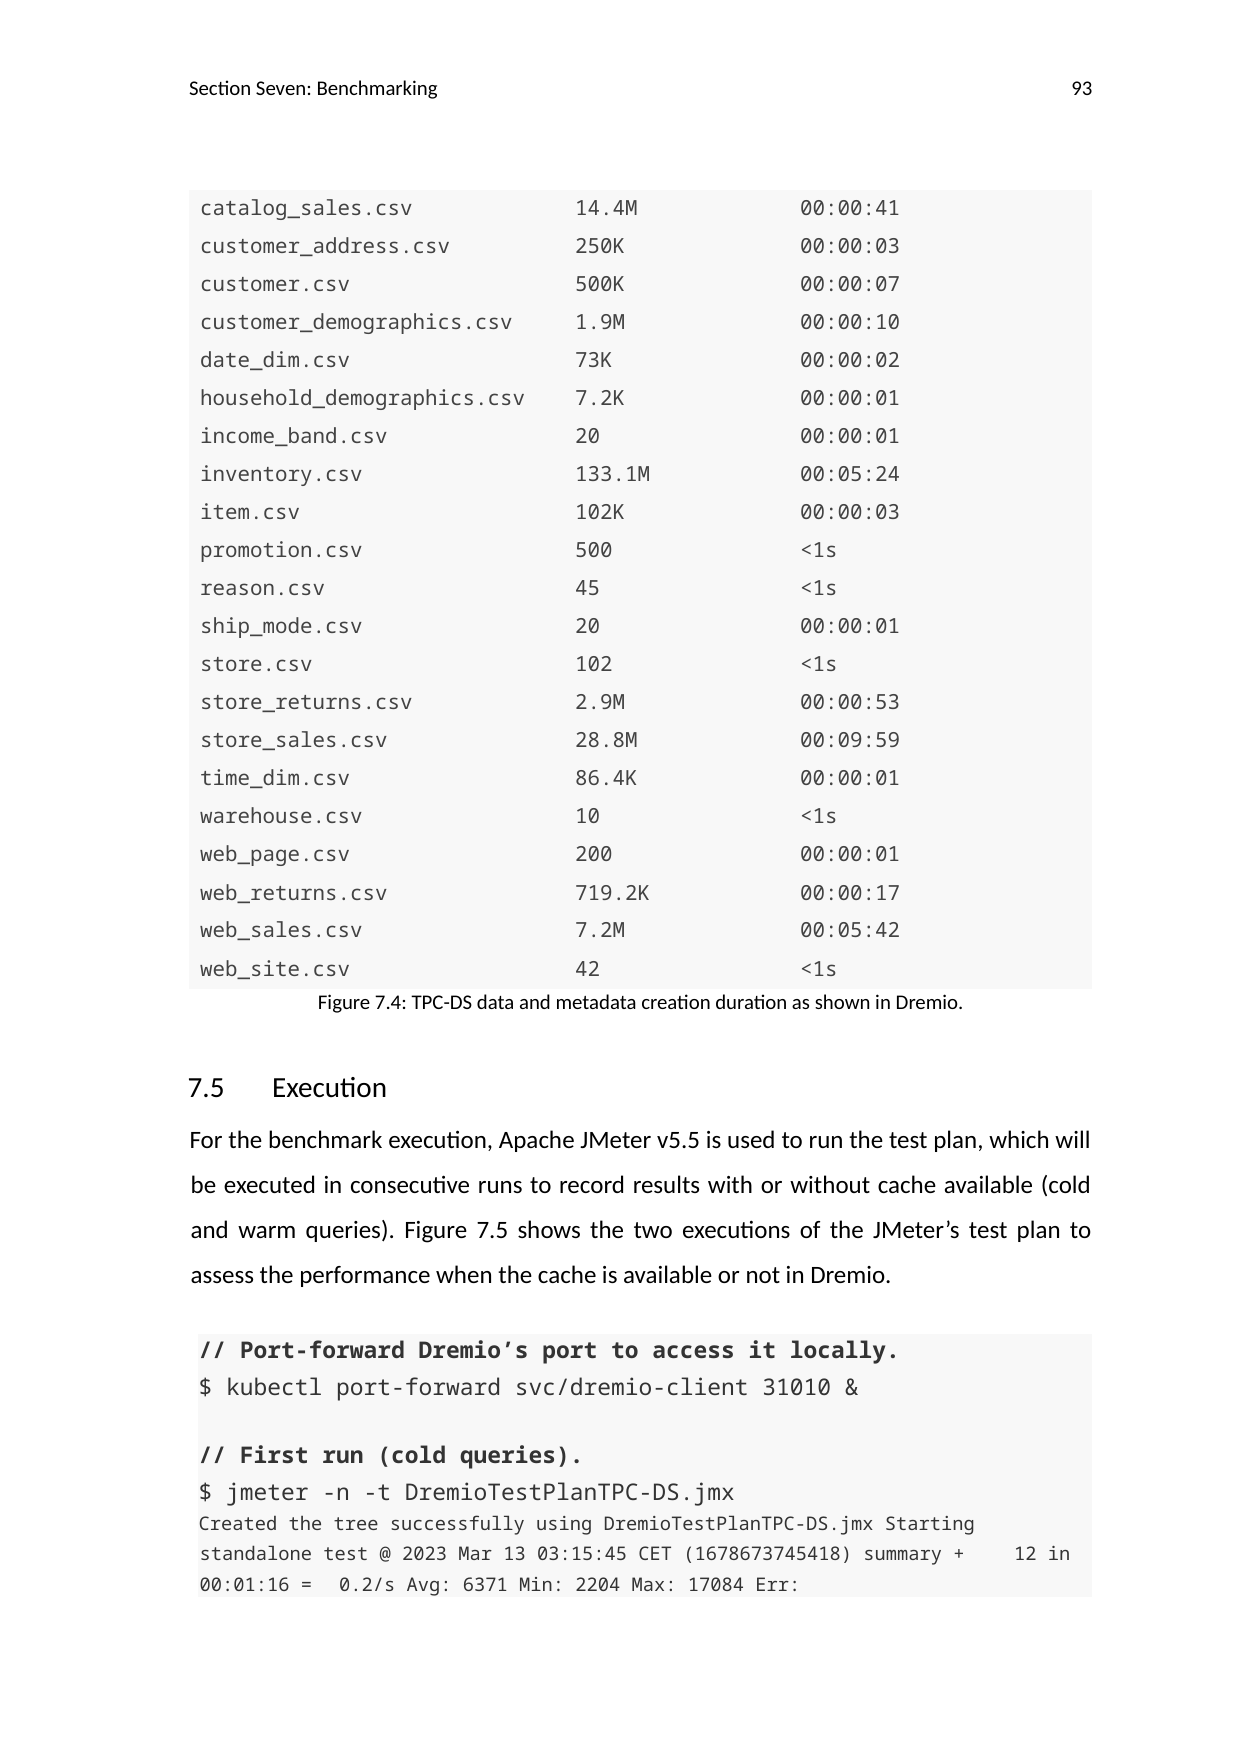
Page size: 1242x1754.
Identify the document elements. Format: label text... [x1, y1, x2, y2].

table_cell 00:00:07 [800, 266, 1092, 304]
table_cell 14.4M [575, 190, 800, 228]
table_cell 45 [575, 570, 800, 608]
table_cell 00:00:01 [800, 608, 1092, 646]
table_cell 00:00:01 [800, 380, 1092, 418]
table_cell reason.csv [189, 570, 575, 608]
text $ jmeter -n -t DremioTestPlanTPC-DS.jmx [198, 1475, 1092, 1507]
table_cell 00:00:02 [800, 342, 1092, 380]
table_cell <1s [800, 570, 1092, 608]
table_cell 00:00:10 [800, 304, 1092, 342]
table_cell inventory.csv [189, 456, 575, 494]
text $ kubectl port-forward svc/dremio-client 31010 & [198, 1371, 1092, 1402]
table_cell 00:00:17 [800, 874, 1092, 912]
table_cell 00:00:03 [800, 494, 1092, 532]
table_cell date_dim.csv [189, 342, 575, 380]
table_cell ship_mode.csv [189, 608, 575, 646]
table_cell 86.4K [575, 760, 800, 798]
table_cell 00:09:59 [800, 722, 1092, 760]
table_cell 00:00:03 [800, 228, 1092, 266]
table_cell 719.2K [575, 874, 800, 912]
table_cell <1s [800, 950, 1092, 989]
table_cell 500K [575, 266, 800, 304]
table_cell 00:00:01 [800, 836, 1092, 874]
subtitle 7.5 Execution [187, 1069, 1092, 1105]
table_cell 42 [575, 950, 800, 989]
table_cell warehouse.csv [189, 798, 575, 836]
table_cell 250K [575, 228, 800, 266]
table_cell household_demographics.csv [189, 380, 575, 418]
table_cell 1.9M [575, 304, 800, 342]
table_cell item.csv [189, 494, 575, 532]
table_cell web_sales.csv [189, 912, 575, 950]
table_cell catalog_sales.csv [189, 190, 575, 228]
table_cell web_site.csv [189, 950, 575, 989]
table_cell customer_demographics.csv [189, 304, 575, 342]
table_cell 20 [575, 418, 800, 456]
table_cell <1s [800, 532, 1092, 570]
table_cell 00:00:41 [800, 190, 1092, 228]
text For the benchmark execution, Apache JMeter v5.5 is used to run the test plan, which will be executed in consecutive runs to record results with or without cache available (cold and warm queries). Figure 7.5 shows the two executions of the JMeter’s test plan to assess the performance when the cache is available or not in Dremio. [189, 1124, 1092, 1290]
table_cell 73K [575, 342, 800, 380]
text // Port-forward Dremio’s port to access it locally. [198, 1334, 1092, 1365]
table_cell income_band.csv [189, 418, 575, 456]
text Created the tree successfully using DremioTestPlanTPC-DS.jmx Starting standalone test @ 2023 Mar 13 03:15:45 CET (1678673745418) summary + 12 in 00:01:16 = 0.2/s Avg: 6371 Min: 2204 Max: 17084 Err: [198, 1510, 1092, 1597]
table_cell 10 [575, 798, 800, 836]
table_cell 7.2K [575, 380, 800, 418]
table_cell <1s [800, 798, 1092, 836]
table_cell web_returns.csv [189, 874, 575, 912]
table_cell 20 [575, 608, 800, 646]
table_cell 200 [575, 836, 800, 874]
table_cell store_returns.csv [189, 684, 575, 722]
table_cell 00:05:24 [800, 456, 1092, 494]
table_cell 102 [575, 646, 800, 684]
table_cell promotion.csv [189, 532, 575, 570]
table_cell time_dim.csv [189, 760, 575, 798]
table_cell customer_address.csv [189, 228, 575, 266]
table_cell 00:00:53 [800, 684, 1092, 722]
table_cell 00:00:01 [800, 760, 1092, 798]
text Figure 7.4: TPC-DS data and metadata creation duration as shown in Dremio. [193, 989, 1088, 1015]
table_cell 00:00:01 [800, 418, 1092, 456]
table_cell <1s [800, 646, 1092, 684]
table_cell 00:05:42 [800, 912, 1092, 950]
table_cell 28.8M [575, 722, 800, 760]
table_cell 7.2M [575, 912, 800, 950]
table_cell 2.9M [575, 684, 800, 722]
table_cell customer.csv [189, 266, 575, 304]
table_cell store.csv [189, 646, 575, 684]
table_cell 133.1M [575, 456, 800, 494]
table_cell web_page.csv [189, 836, 575, 874]
table_cell store_sales.csv [189, 722, 575, 760]
table_cell 102K [575, 494, 800, 532]
table_cell 500 [575, 532, 800, 570]
text // First run (cold queries). [198, 1438, 1092, 1470]
